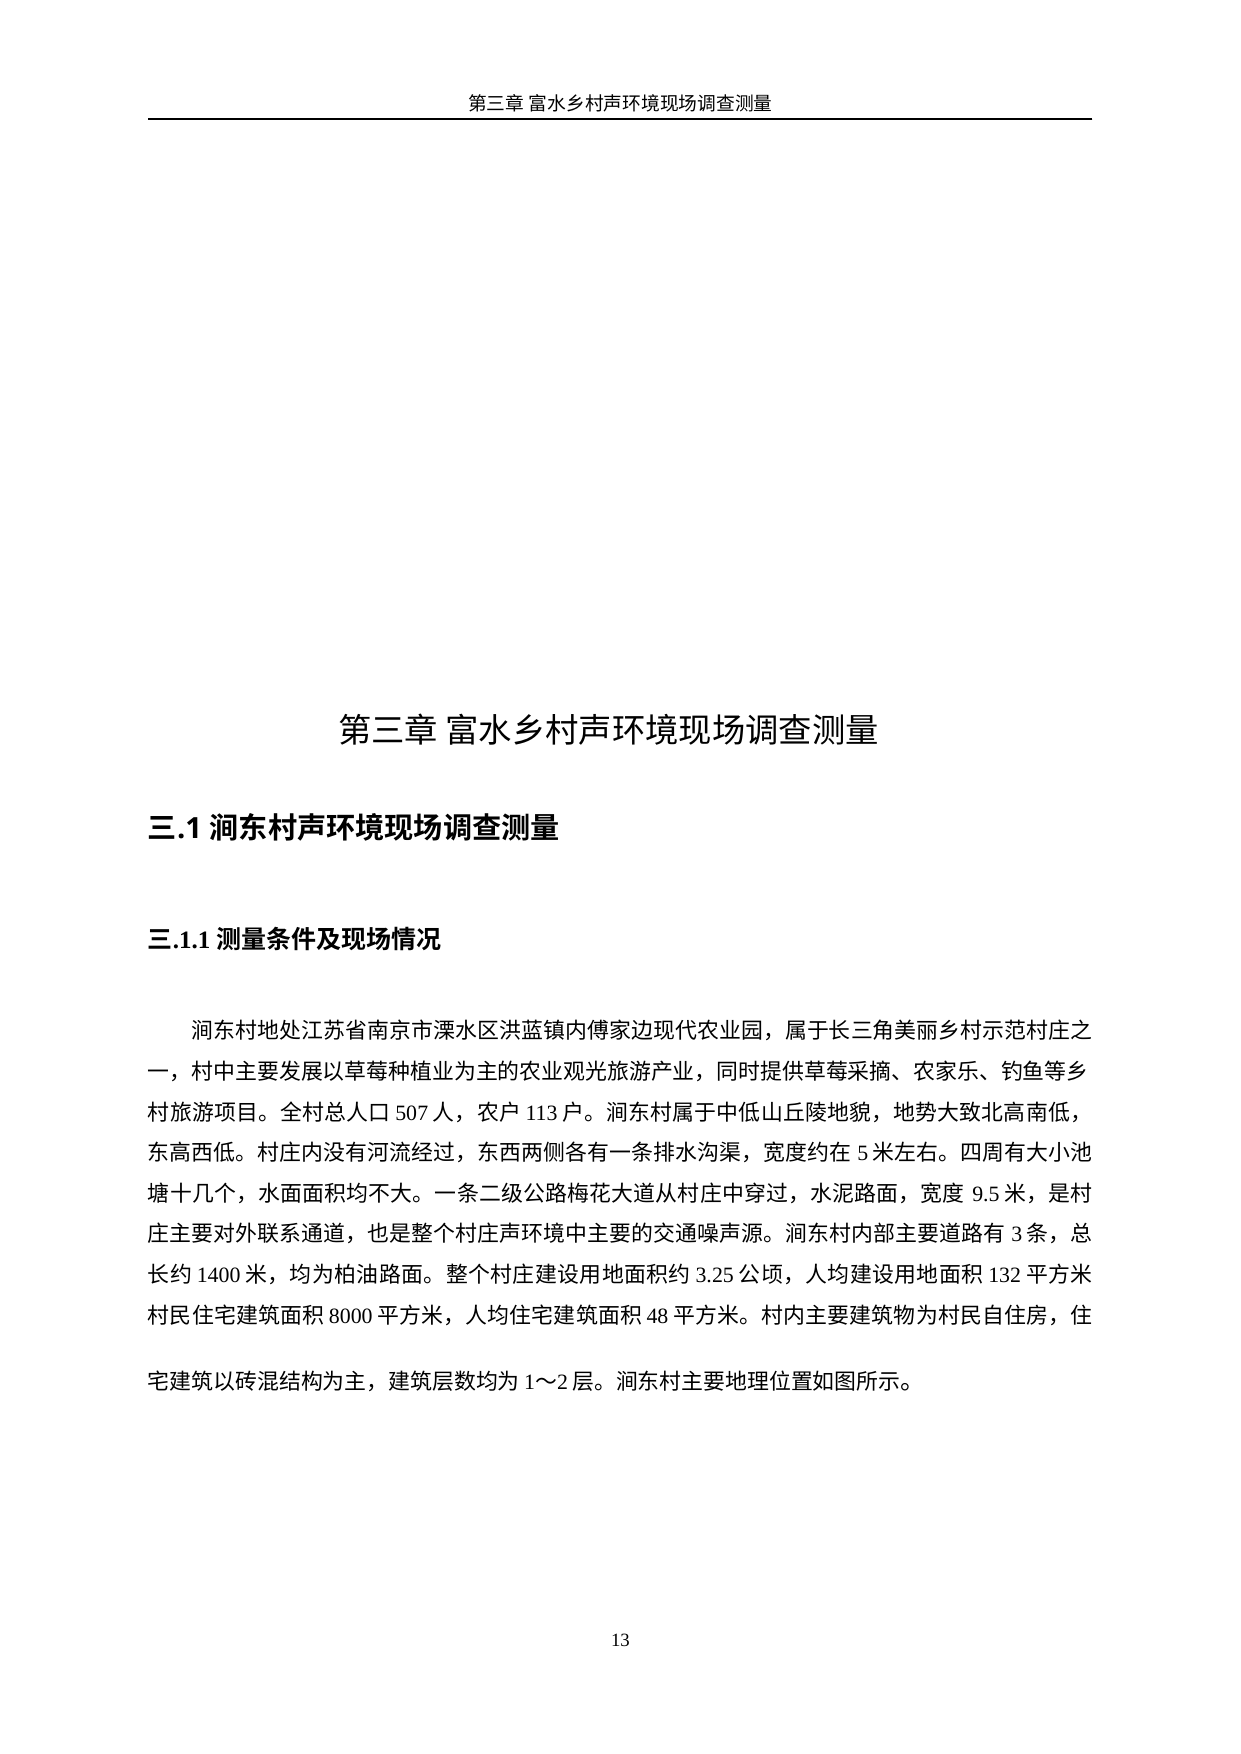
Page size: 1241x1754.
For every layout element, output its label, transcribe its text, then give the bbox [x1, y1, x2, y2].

text 测量条件及现场情况 [148, 905, 1092, 970]
text 涧东村地处江苏省南京市溧水区洪蓝镇内傅家边现代农业园，属于长三角美丽乡村示范村庄之一，村中主要发展以草莓种植业为主的农业观光旅游产业，同时提供草莓采摘、农家乐、钓鱼等乡村旅游项目。全村总人口507人，农户113户。涧东村属于中低山丘陵地貌，地势大致北高南低，东高西低。村庄内没有河流经过，东西两侧各有一条排水沟渠，宽度约在5米左右。四周有大小池塘十几个，水面面积均不大。一条二级公路梅花大道从村庄中穿过，水泥路面，宽度9.5米，是村庄主要对外联系通道，也是整个村庄声环境中主要的交通噪声源。涧东村内部主要道路有3条，总长约1400米，均为柏油路面。整个村庄建设用地面积约3.25公顷，人均建设用地面积132平方米；村民住宅建筑面积8000平方米，人均住宅建筑面积48平方米。村内主要建筑物为村民自住房，住宅建筑以砖混结构为主，建筑层数均为1～2层。涧东村主要地理位置如图所示。 [148, 1013, 1092, 1411]
text 富水乡村声环境现场调查测量 [148, 696, 1092, 761]
text 涧东村声环境现场调查测量 [148, 793, 1092, 858]
